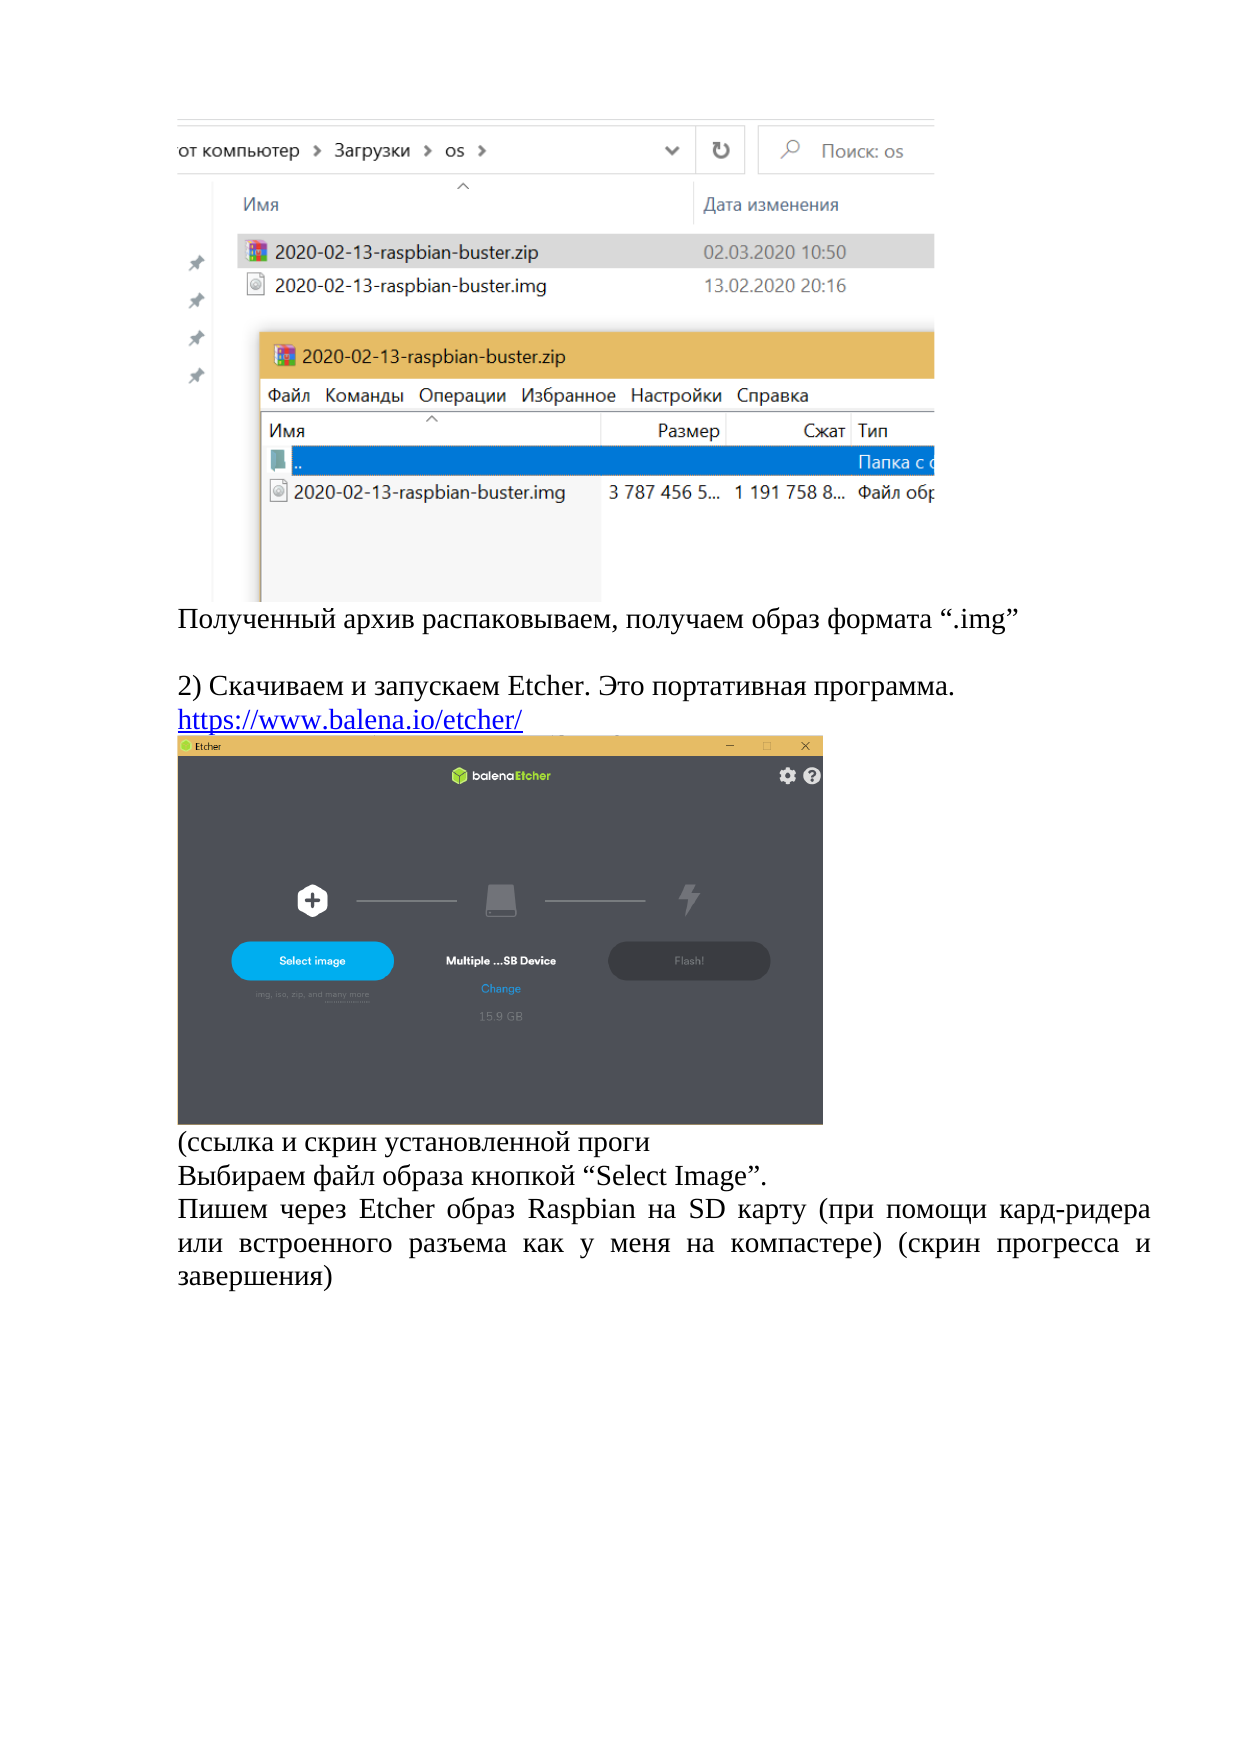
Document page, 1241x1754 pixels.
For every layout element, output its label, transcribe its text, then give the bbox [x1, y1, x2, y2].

text Полученный архив распаковываем, получаем образ формата “.img” [177, 601, 1152, 635]
text (ссылка и скрин установленной проги [177, 1124, 1152, 1158]
text 2) Скачиваем и запускаем Etcher. Это портативная программа. [177, 668, 1152, 702]
picture [177, 118, 935, 602]
text https://www.balena.io/etcher/ [177, 702, 1152, 736]
picture [177, 735, 823, 1125]
text Пишем через Etcher образ Raspbian на SD карту (при помощи кард-ридера или встроенного разъема как у меня на компастере) (скрин прогресса и завершения) [177, 1191, 1152, 1292]
text Выбираем файл образа кнопкой “Select Image”. [177, 1158, 1152, 1191]
